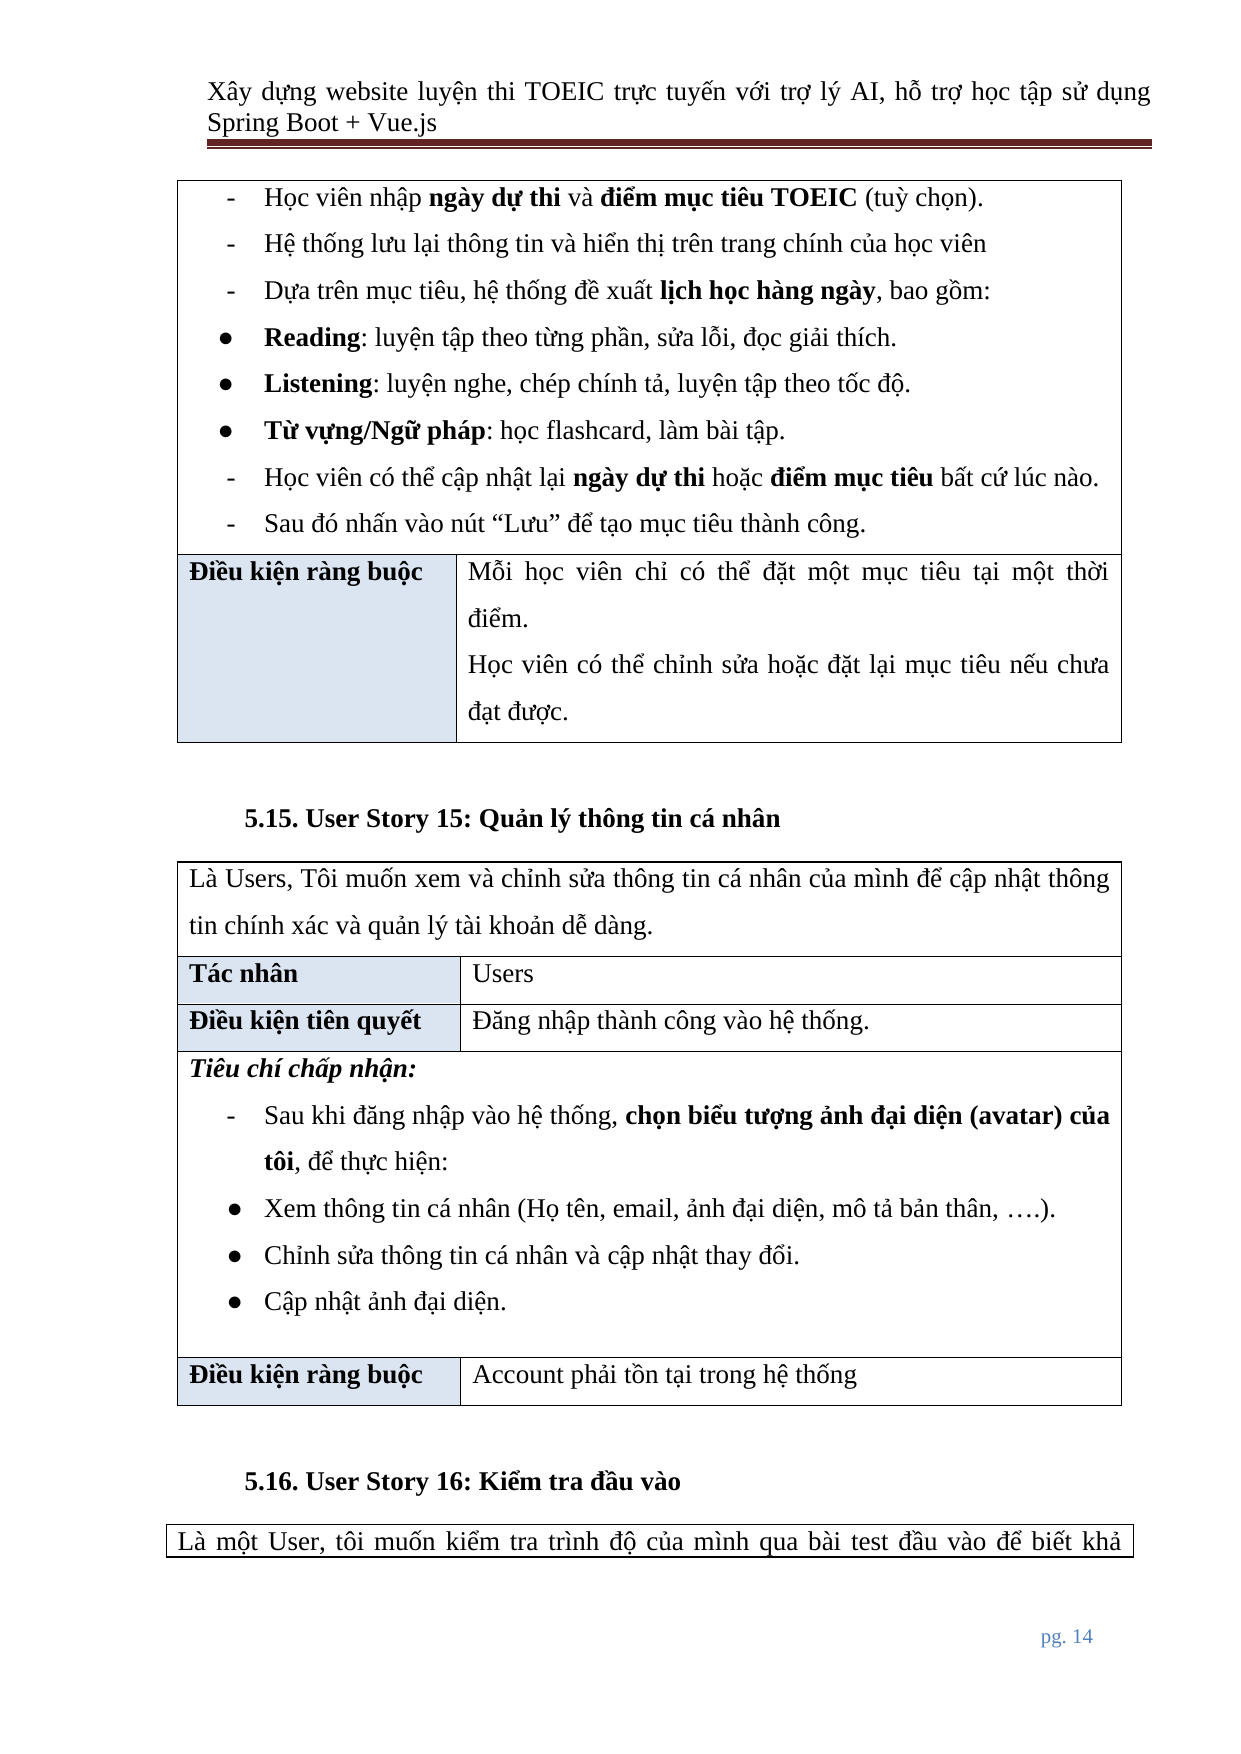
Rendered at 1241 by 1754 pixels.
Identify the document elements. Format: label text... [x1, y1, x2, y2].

table_cell Điều kiện tiên quyết [178, 1005, 460, 1051]
table_cell Đăng nhập thành công vào hệ thống. [461, 1005, 1121, 1051]
table_cell Tiêu chí chấp nhận: Sau khi đăng nhập vào hệ thống, chọn biểu tượng ảnh đại diện (avatar) của tôi, để thực hiện: Xem thông tin cá nhân (Họ tên, email, ảnh đại diện, mô tả bản thân, ….). Chỉnh sửa thông tin cá nhân và cập nhật thay đổi. Cập nhật ảnh đại diện. [178, 1052, 1121, 1357]
table_cell Điều kiện ràng buộc [178, 1358, 460, 1405]
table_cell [178, 181, 1121, 554]
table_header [167, 1525, 1133, 1556]
subtitle User Story 16: Kiểm tra đầu vào [244, 1465, 1092, 1496]
table_cell Mỗi học viên chỉ có thể đặt một mục tiêu tại một thời điểm. Học viên có thể chỉnh sửa hoặc đặt lại mục tiêu nếu chưa đạt được. [457, 555, 1121, 742]
table_header Là Users, Tôi muốn xem và chỉnh sửa thông tin cá nhân của mình để cập nhật thông tin chính xác và quản lý tài khoản dễ dàng. [178, 863, 1121, 956]
table_cell Tác nhân [178, 957, 460, 1003]
table_cell Điều kiện ràng buộc [178, 555, 456, 742]
table_cell Users [461, 957, 1121, 1003]
subtitle User Story 15: Quản lý thông tin cá nhân [244, 802, 1092, 833]
table_cell Account phải tồn tại trong hệ thống [461, 1358, 1121, 1405]
